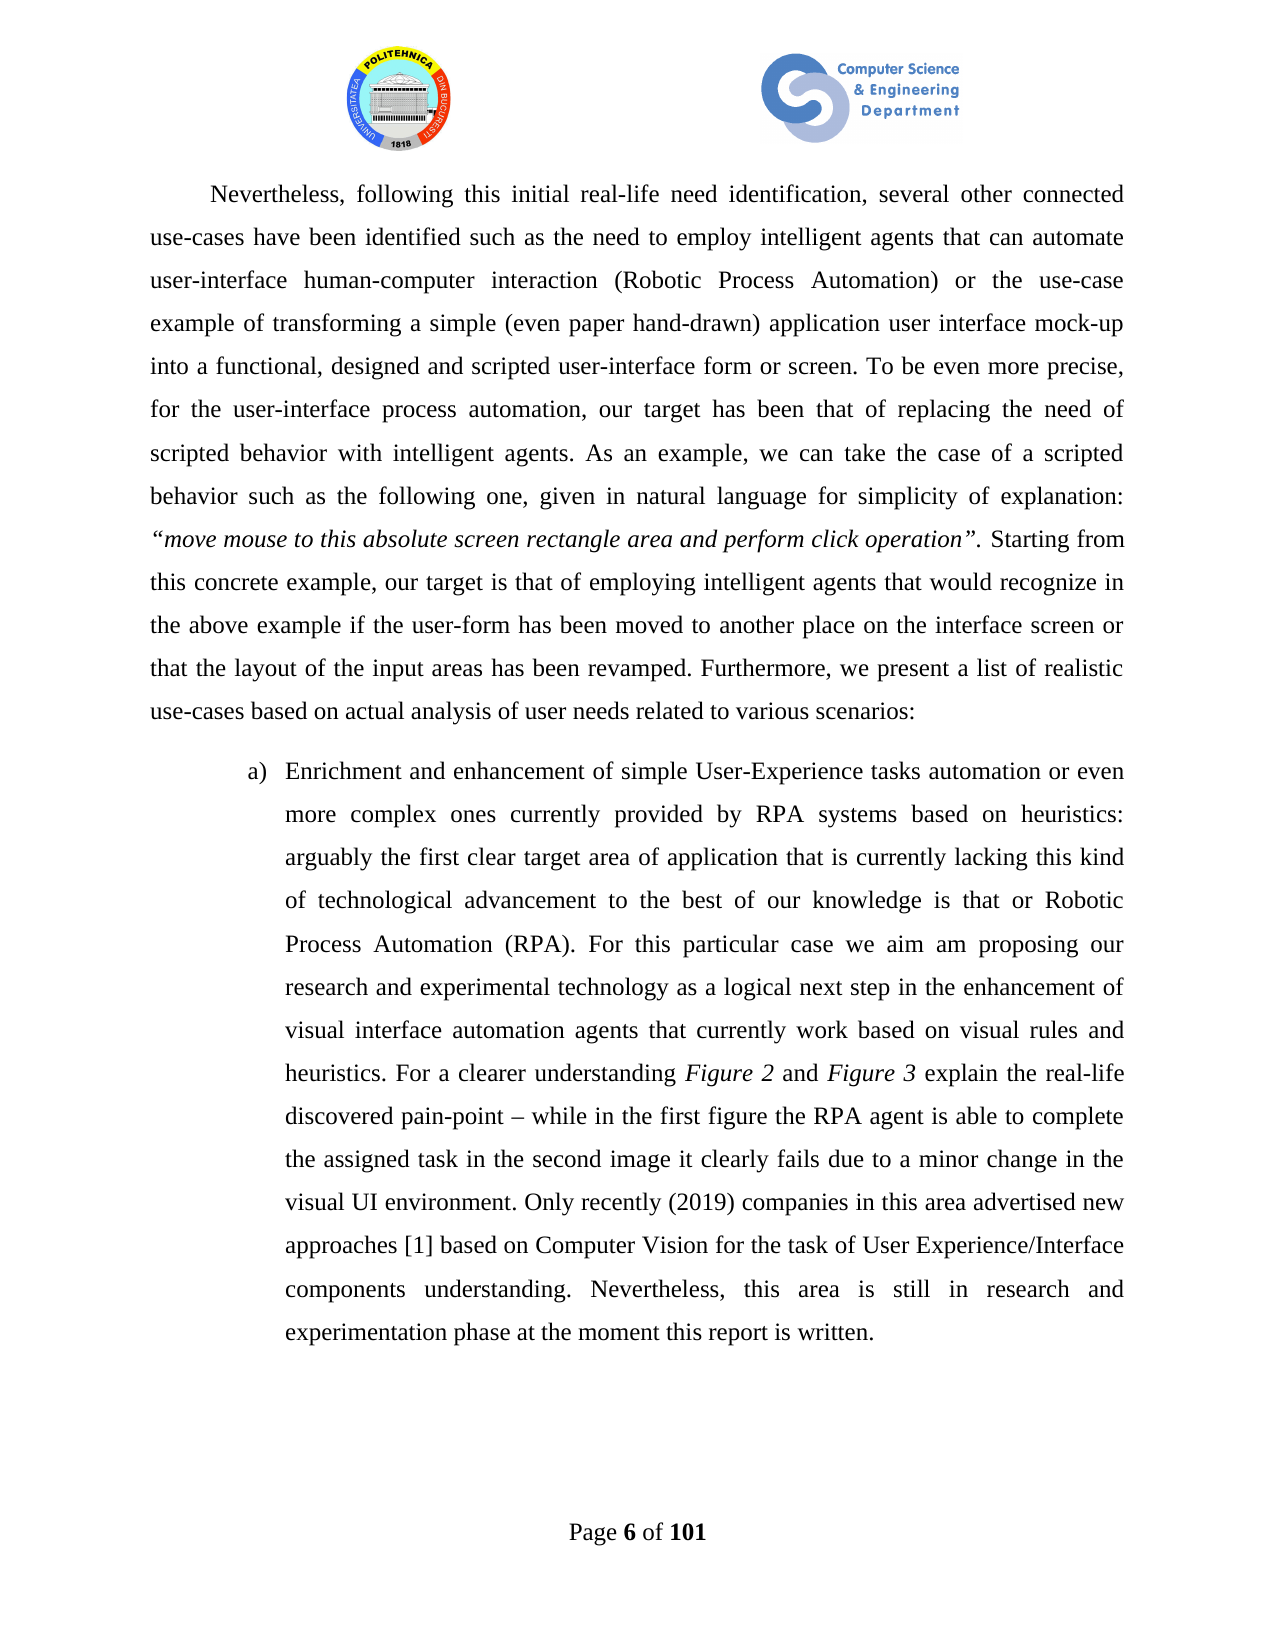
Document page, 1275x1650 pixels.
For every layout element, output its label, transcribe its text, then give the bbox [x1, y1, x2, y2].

picture [760, 53, 963, 144]
text Nevertheless, following this initial real-life need identification, several other connected use-cases have been identified such as the need to employ intelligent agents that can automate user-interface human-computer interaction (Robotic Process Automation) or the use-case example of transforming a simple (even paper hand-drawn) application user interface mock-up into a functional, designed and scripted user-interface form or screen. To be even more precise, for the user-interface process automation, our target has been that of replacing the need of scripted behavior with intelligent agents. As an example, we can take the case of a scripted behavior such as the following one, given in natural language for simplicity of explanation: “move mouse to this absolute screen rectangle area and perform click operation”. Starting from this concrete example, our target is that of employing intelligent agents that would recognize in the above example if the user-form has been moved to another place on the interface screen or that the layout of the input areas has been revamped. Furthermore, we present a list of realistic use-cases based on actual analysis of user needs related to various scenarios: [150, 179, 1125, 725]
picture [346, 46, 451, 151]
list Enrichment and enhancement of simple User-Experience tasks automation or even more complex ones currently provided by RPA systems based on heuristics: arguably the first clear target area of application that is currently lacking this kind of technological advancement to the best of our knowledge is that or Robotic Process Automation (RPA). For this particular case we aim am proposing our research and experimental technology as a logical next step in the enhancement of visual interface automation agents that currently work based on visual rules and heuristics. For a clearer understanding Figure 2 and Figure 3 explain the real-life discovered pain-point – while in the first figure the RPA agent is able to complete the assigned task in the second image it clearly fails due to a minor change in the visual UI environment. Only recently (2019) companies in this area advertised new approaches based on Computer Vision for the task of User Experience/Interface components understanding. Nevertheless, this area is still in research and experimentation phase at the moment this report is written. [247, 756, 1125, 1346]
